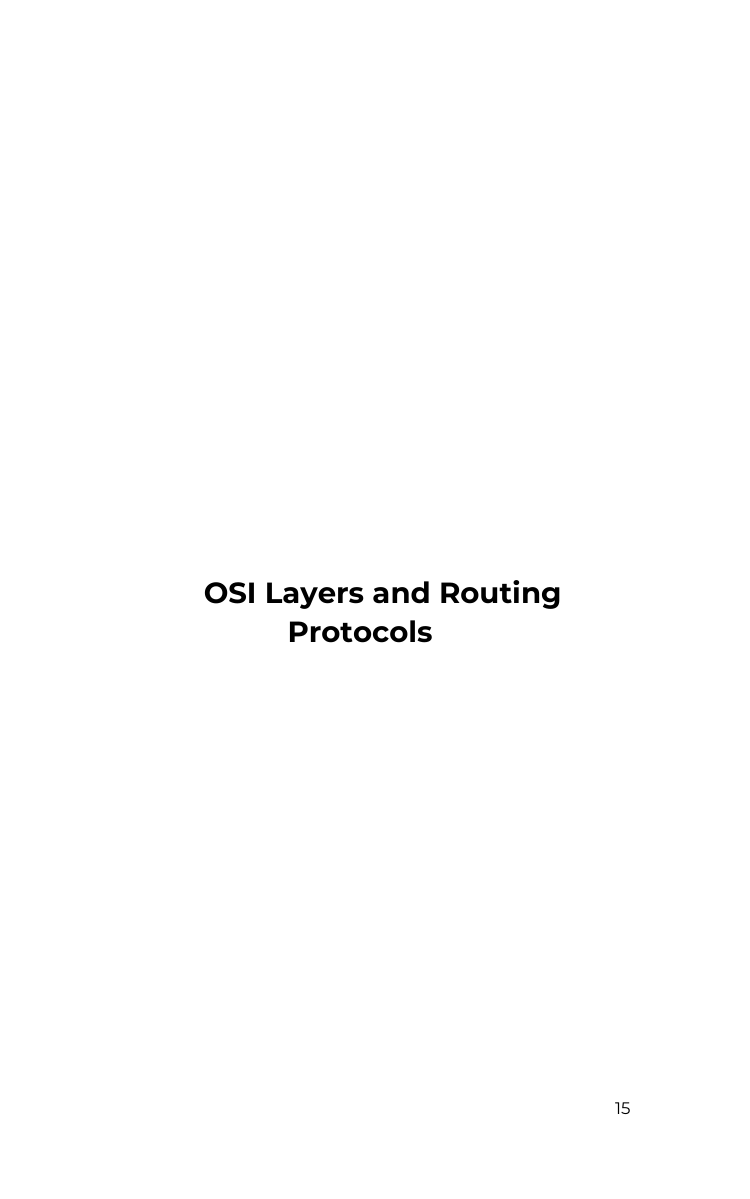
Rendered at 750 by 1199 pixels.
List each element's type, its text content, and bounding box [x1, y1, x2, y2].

text OSI Layers and Routing Protocols [90, 575, 630, 650]
